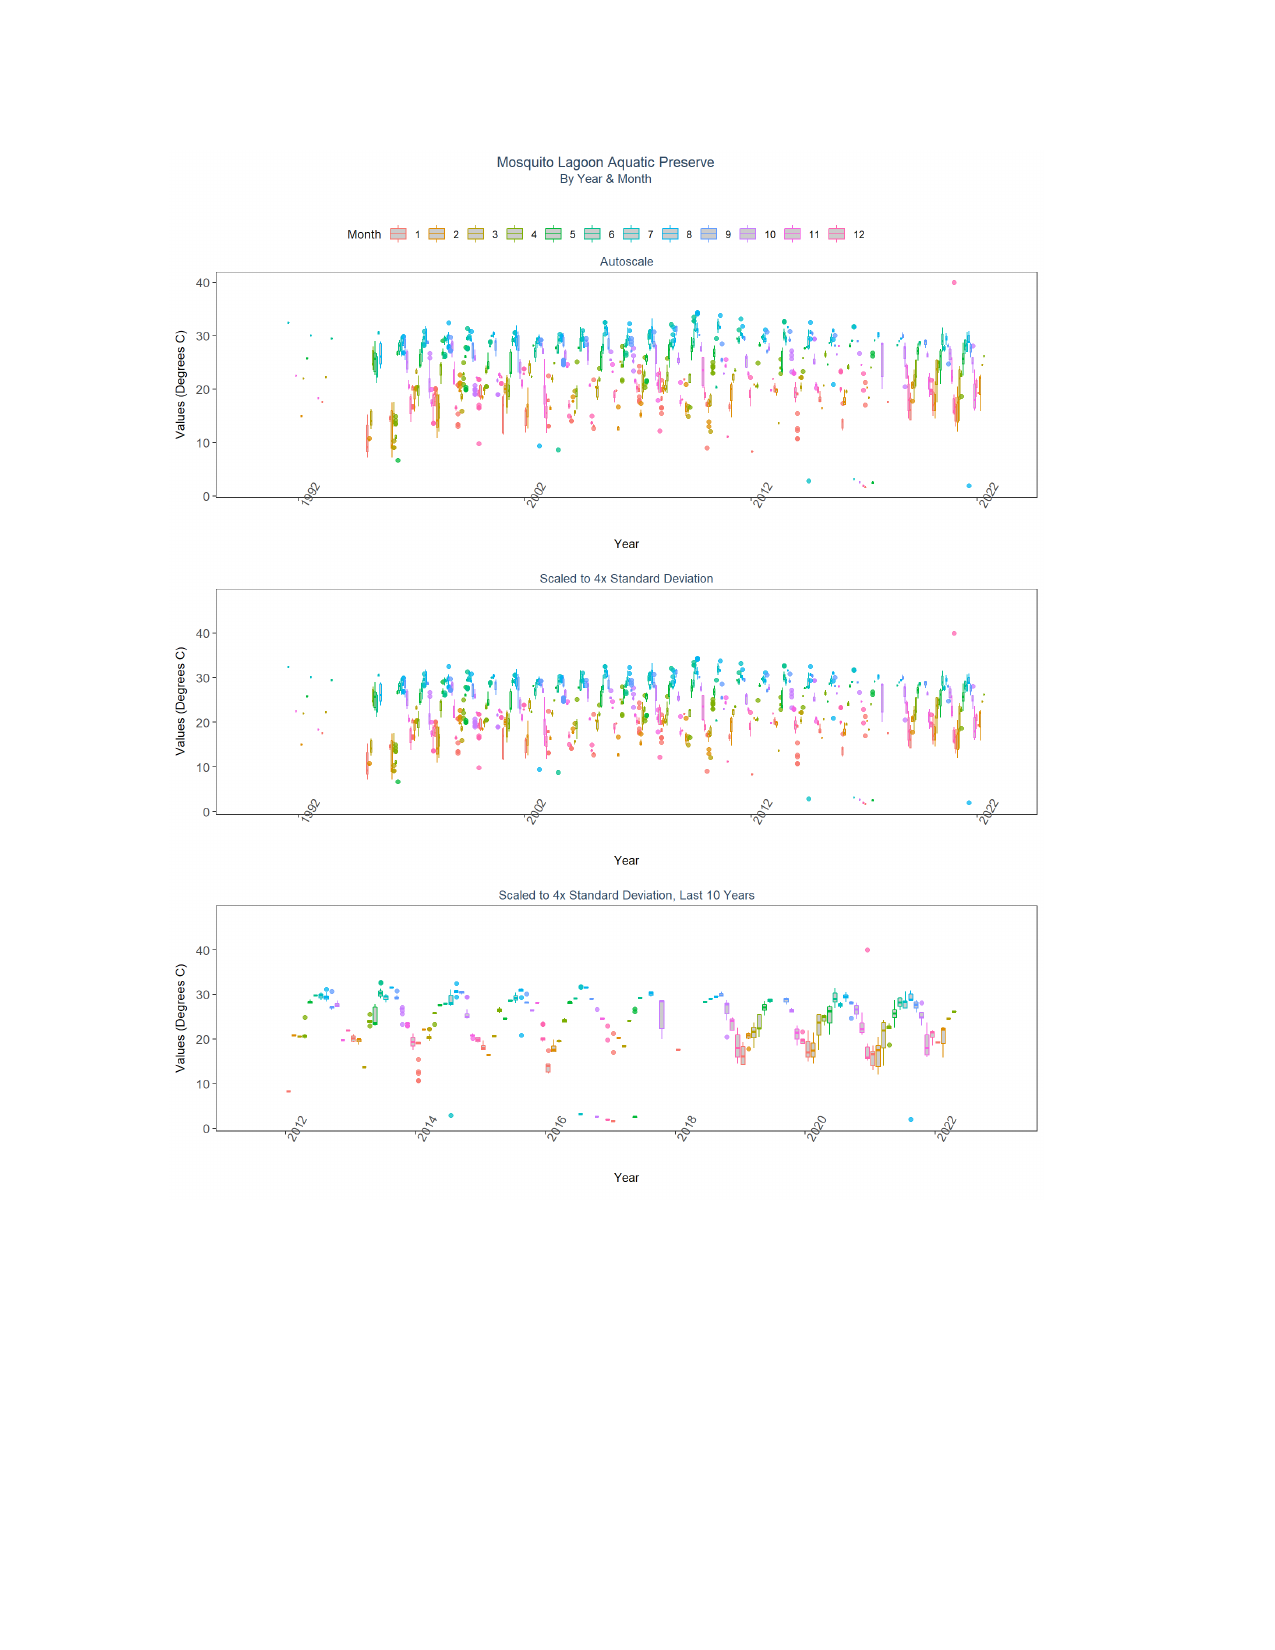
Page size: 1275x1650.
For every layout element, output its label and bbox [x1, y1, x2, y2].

picture [168, 150, 1044, 1200]
